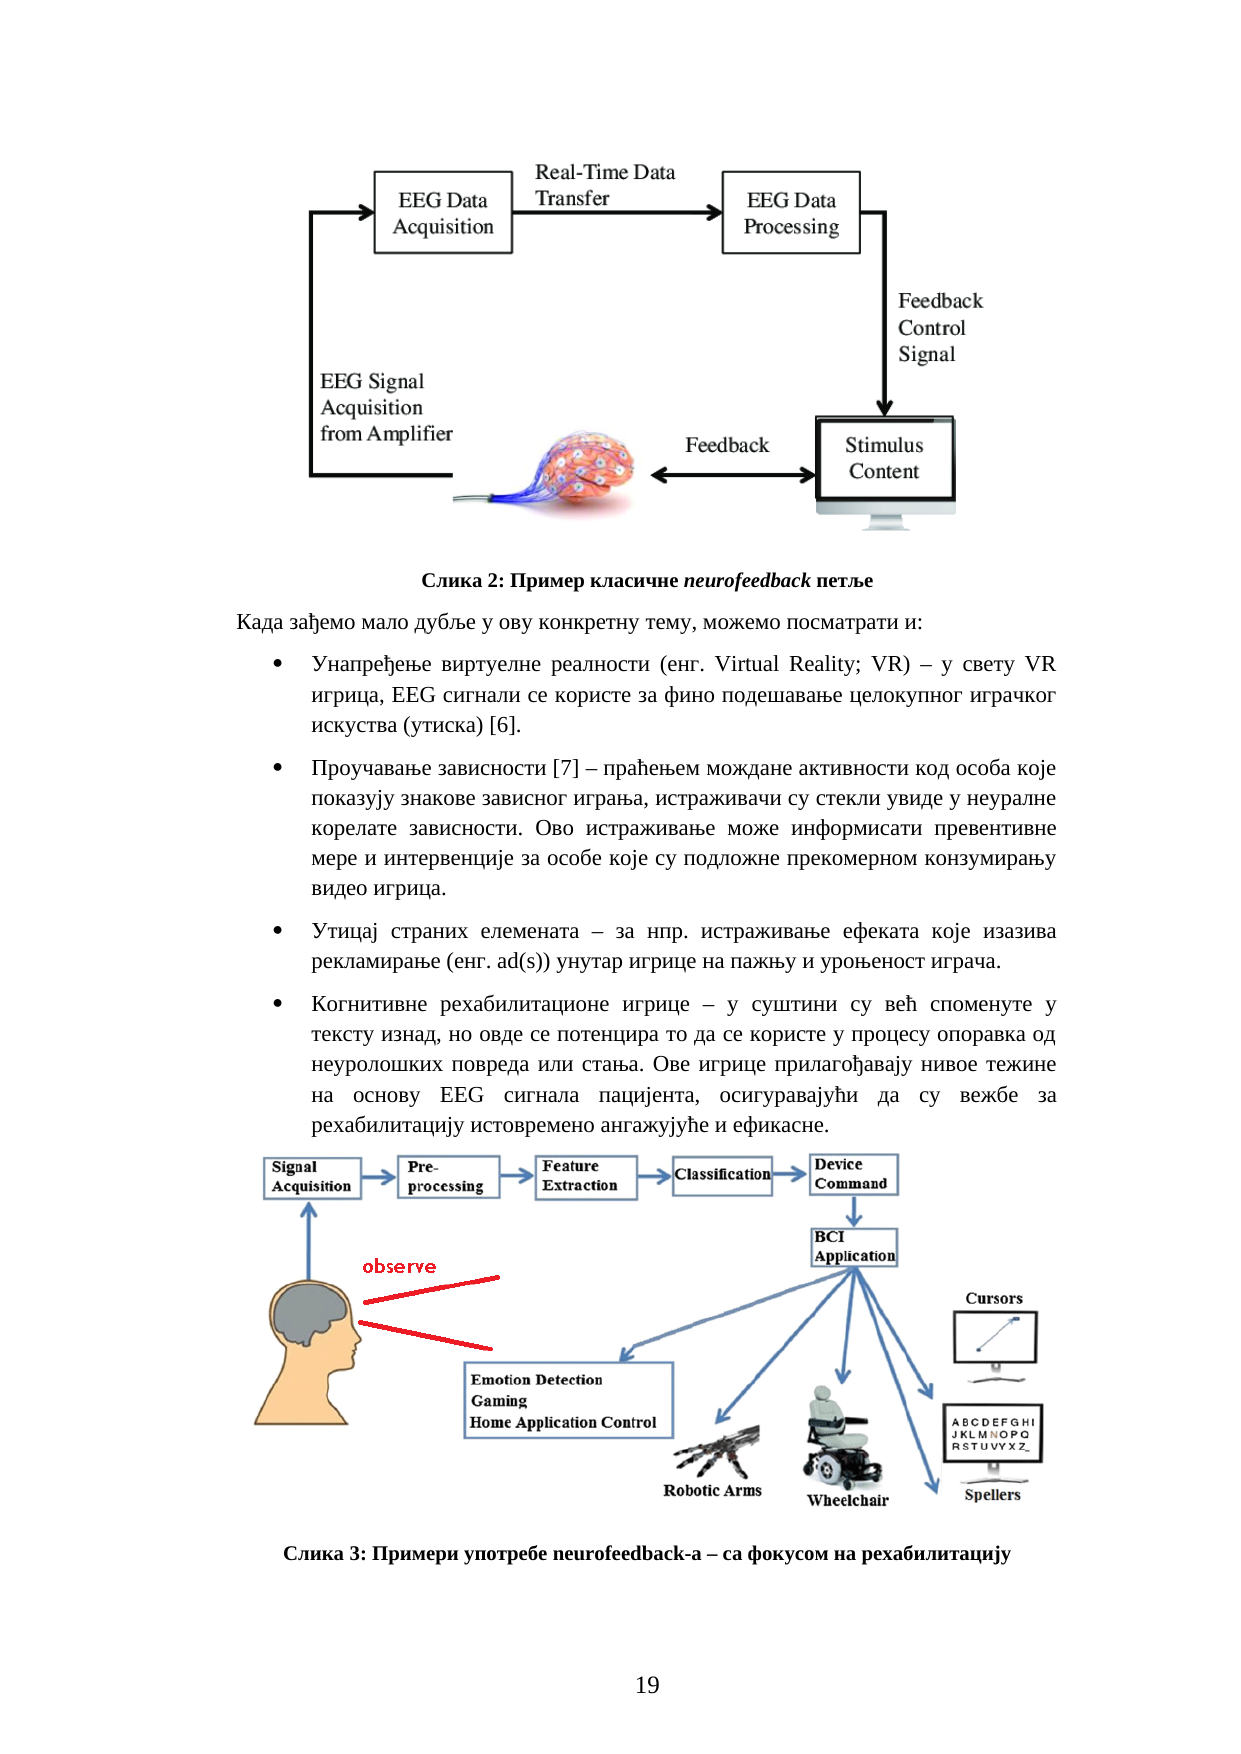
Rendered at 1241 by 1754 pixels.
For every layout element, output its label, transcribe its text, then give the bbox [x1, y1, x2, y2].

list Утицај страних елемената – за нпр. истраживање ефеката које изазива рекламирање (енг. ad(s)) унутар игрице на пажњу и уроњеност играча. [274, 917, 1058, 974]
picture [236, 1153, 1058, 1515]
text Када зађемо мало дубље у ову конкретну тему, можемо посматрати и: [236, 608, 1058, 634]
list Проучавање зависности [7] – праћењем мождане активности код особа које показују знакове зависног играња, истраживачи су стекли увиде у неуралне корелате зависности. Ово истраживање може информисати превентивне мере и интервенције за особе које су подложне прекомерном конзумирању видео игрица. [274, 754, 1058, 901]
text Слика 2: Пример класичне neurofeedback петље [236, 568, 1058, 592]
text Слика 3: Примери употребе neurofeedback-а – са фокусом на рехабилитацију [236, 1541, 1058, 1565]
picture [288, 132, 1006, 542]
list Когнитивне рехабилитационе игрице – у суштини су већ споменуте у тексту изнад, но овде се потенцира то да се користе у процесу опоравка од неуролошких повреда или стања. Ове игрице прилагођавају нивое тежине на основу EEG сигнала пацијента, осигуравајући да су вежбе за рехабилитацију истовремено ангажујуће и ефикасне. [274, 990, 1058, 1137]
list Унапређење виртуелне реалности (енг. Virtual Reality; VR) – у свету VR игрица, EEG сигнали се користе за фино подешавање целокупног играчког искуства (утиска) [6]. [274, 651, 1058, 737]
